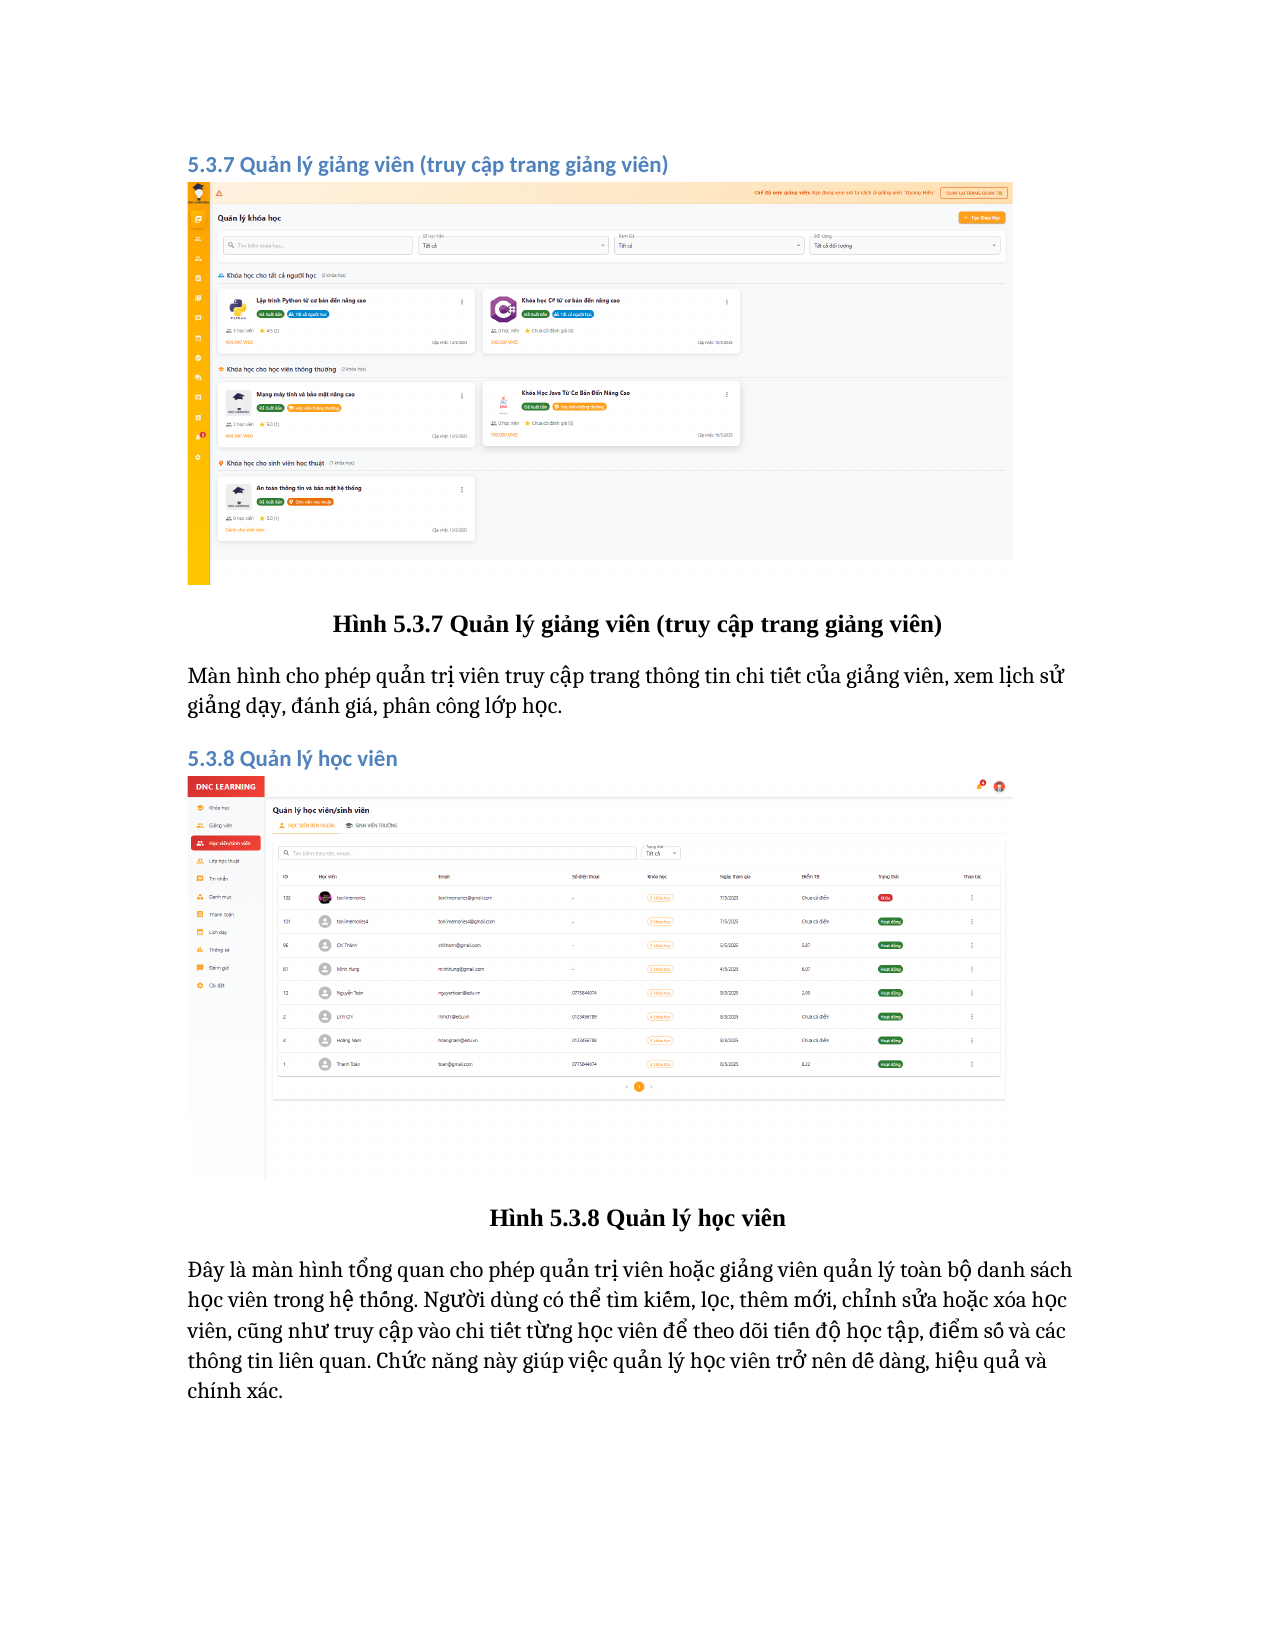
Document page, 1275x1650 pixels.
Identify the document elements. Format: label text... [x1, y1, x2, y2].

text Hình 5.3.7 Quản lý giảng viên (truy cập trang giảng viên) [187, 609, 1087, 638]
text Đây là màn hình tổng quan cho phép quản trị viên hoặc giảng viên quản lý toàn bộ danh sách học viên trong hệ thống. Người dùng có thể tìm kiếm, lọc, thêm mới, chỉnh sửa hoặc xóa học viên, cũng như truy cập vào chi tiết từng học viên để theo dõi tiến độ học tập, điểm số và các thông tin liên quan. Chức năng này giúp việc quản lý học viên trở nên dễ dàng, hiệu quả và chính xác. [187, 1257, 1087, 1404]
picture [187, 182, 1013, 585]
subtitle 5.3.7 Quản lý giảng viên (truy cập trang giảng viên) [187, 150, 1087, 178]
text Hình 5.3.8 Quản lý học viên [187, 1203, 1087, 1232]
text Màn hình cho phép quản trị viên truy cập trang thông tin chi tiết của giảng viên, xem lịch sử giảng dạy, đánh giá, phân công lớp học. [187, 663, 1087, 719]
picture [187, 776, 1013, 1179]
subtitle 5.3.8 Quản lý học viên [187, 744, 1087, 772]
